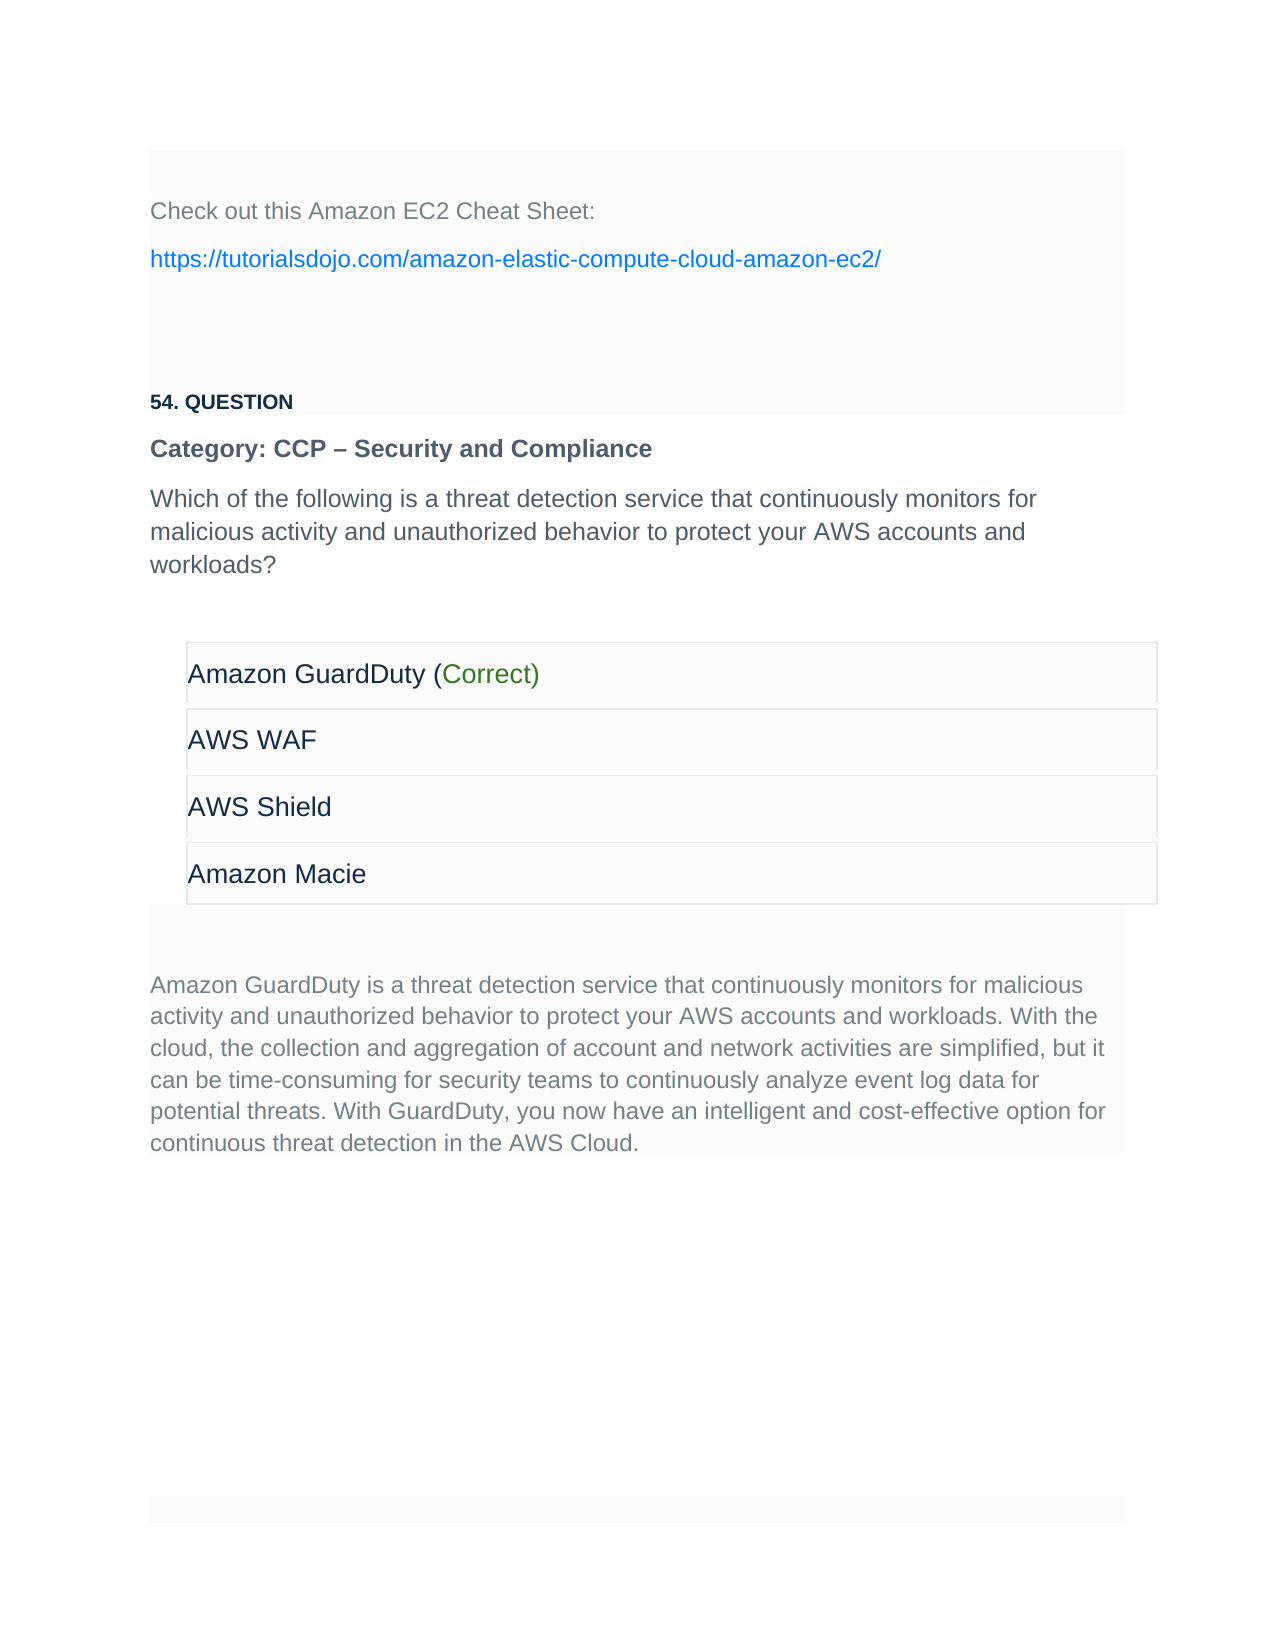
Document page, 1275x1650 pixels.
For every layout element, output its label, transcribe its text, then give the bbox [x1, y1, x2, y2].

text Category: CCP – Security and Compliance [150, 434, 1125, 463]
list AWS WAF [188, 710, 1156, 770]
list AWS Shield [188, 776, 1156, 837]
text Check out this Amazon EC2 Cheat Sheet: [150, 197, 1125, 224]
text 54. QUESTION [150, 390, 1125, 414]
list Amazon GuardDuty (Correct) [188, 643, 1156, 703]
text Amazon GuardDuty is a threat detection service that continuously monitors for malicious activity and unauthorized behavior to protect your AWS accounts and workloads. With the cloud, the collection and aggregation of account and network activities are simplified, but it can be time-consuming for security teams to continuously analyze event log data for potential threats. With GuardDuty, you now have an intelligent and cost-effective option for continuous threat detection in the AWS Cloud. [150, 971, 1125, 1156]
list Amazon Macie [188, 843, 1156, 903]
text https://tutorialsdojo.com/amazon-elastic-compute-cloud-amazon-ec2/ [150, 245, 1125, 273]
text Which of the following is a threat detection service that continuously monitors for malicious activity and unauthorized behavior to protect your AWS accounts and workloads? [150, 484, 1125, 579]
